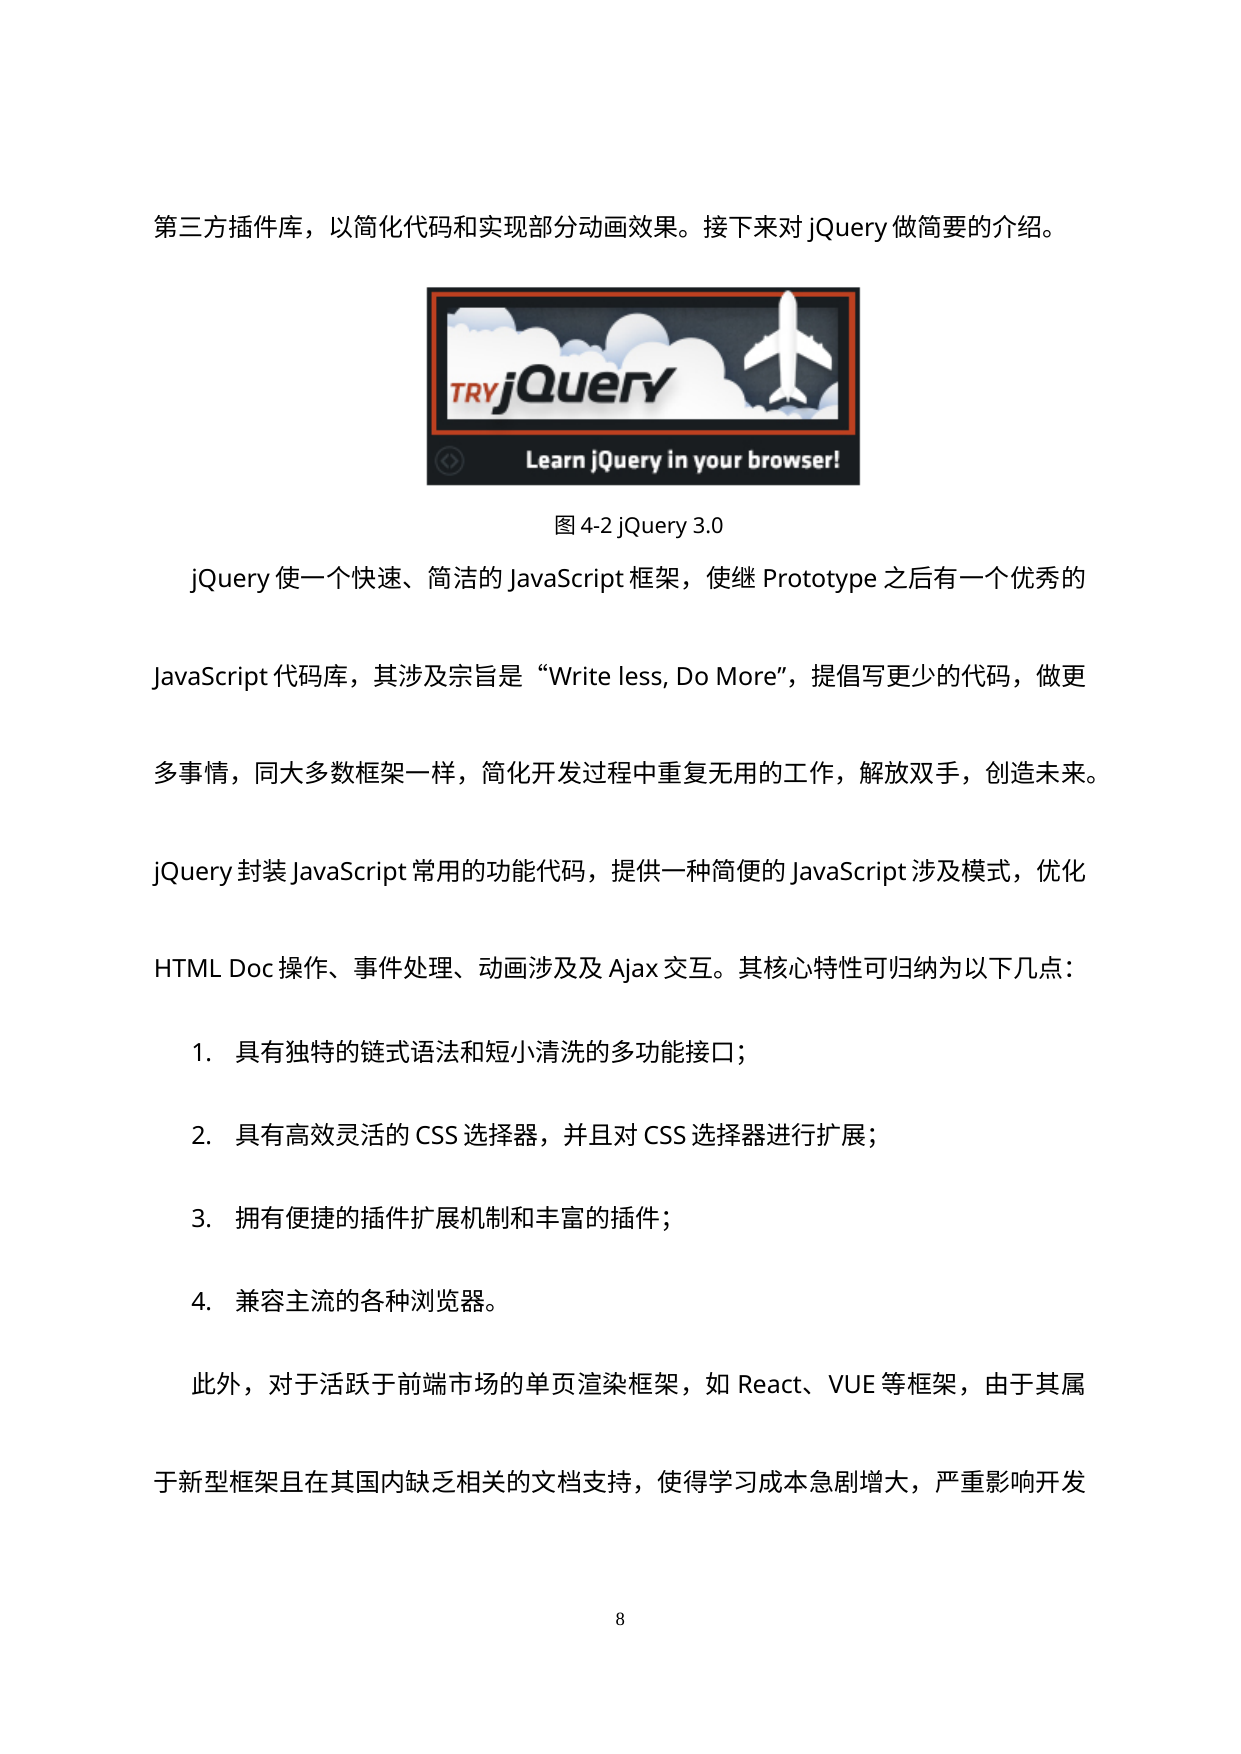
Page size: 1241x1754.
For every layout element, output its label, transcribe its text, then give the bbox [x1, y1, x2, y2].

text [153, 1350, 1087, 1513]
text 图4-2 jQuery 3.0 [153, 507, 1087, 540]
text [153, 193, 1087, 258]
list 具有独特的链式语法和短小清洗的多功能接口； [191, 1018, 1087, 1083]
picture [410, 276, 868, 498]
list 拥有便捷的插件扩展机制和丰富的插件； [191, 1184, 1087, 1249]
list 兼容主流的各种浏览器。 [191, 1267, 1087, 1332]
text jQuery使一个快速、简洁的JavaScript框架，使继Prototype之后有一个优秀的JavaScript代码库，其涉及宗旨是“Write less, Do More”，提倡写更少的代码，做更多事情，同大多数框架一样，简化开发过程中重复无用的工作，解放双手，创造未来。jQuery封装JavaScript常用的功能代码，提供一种简便的JavaScript涉及模式，优化HTML Doc操作、事件处理、动画涉及及Ajax交互。其核心特性可归纳为以下几点： [153, 544, 1087, 999]
list 具有高效灵活的CSS选择器，并且对CSS选择器进行扩展； [191, 1101, 1087, 1166]
